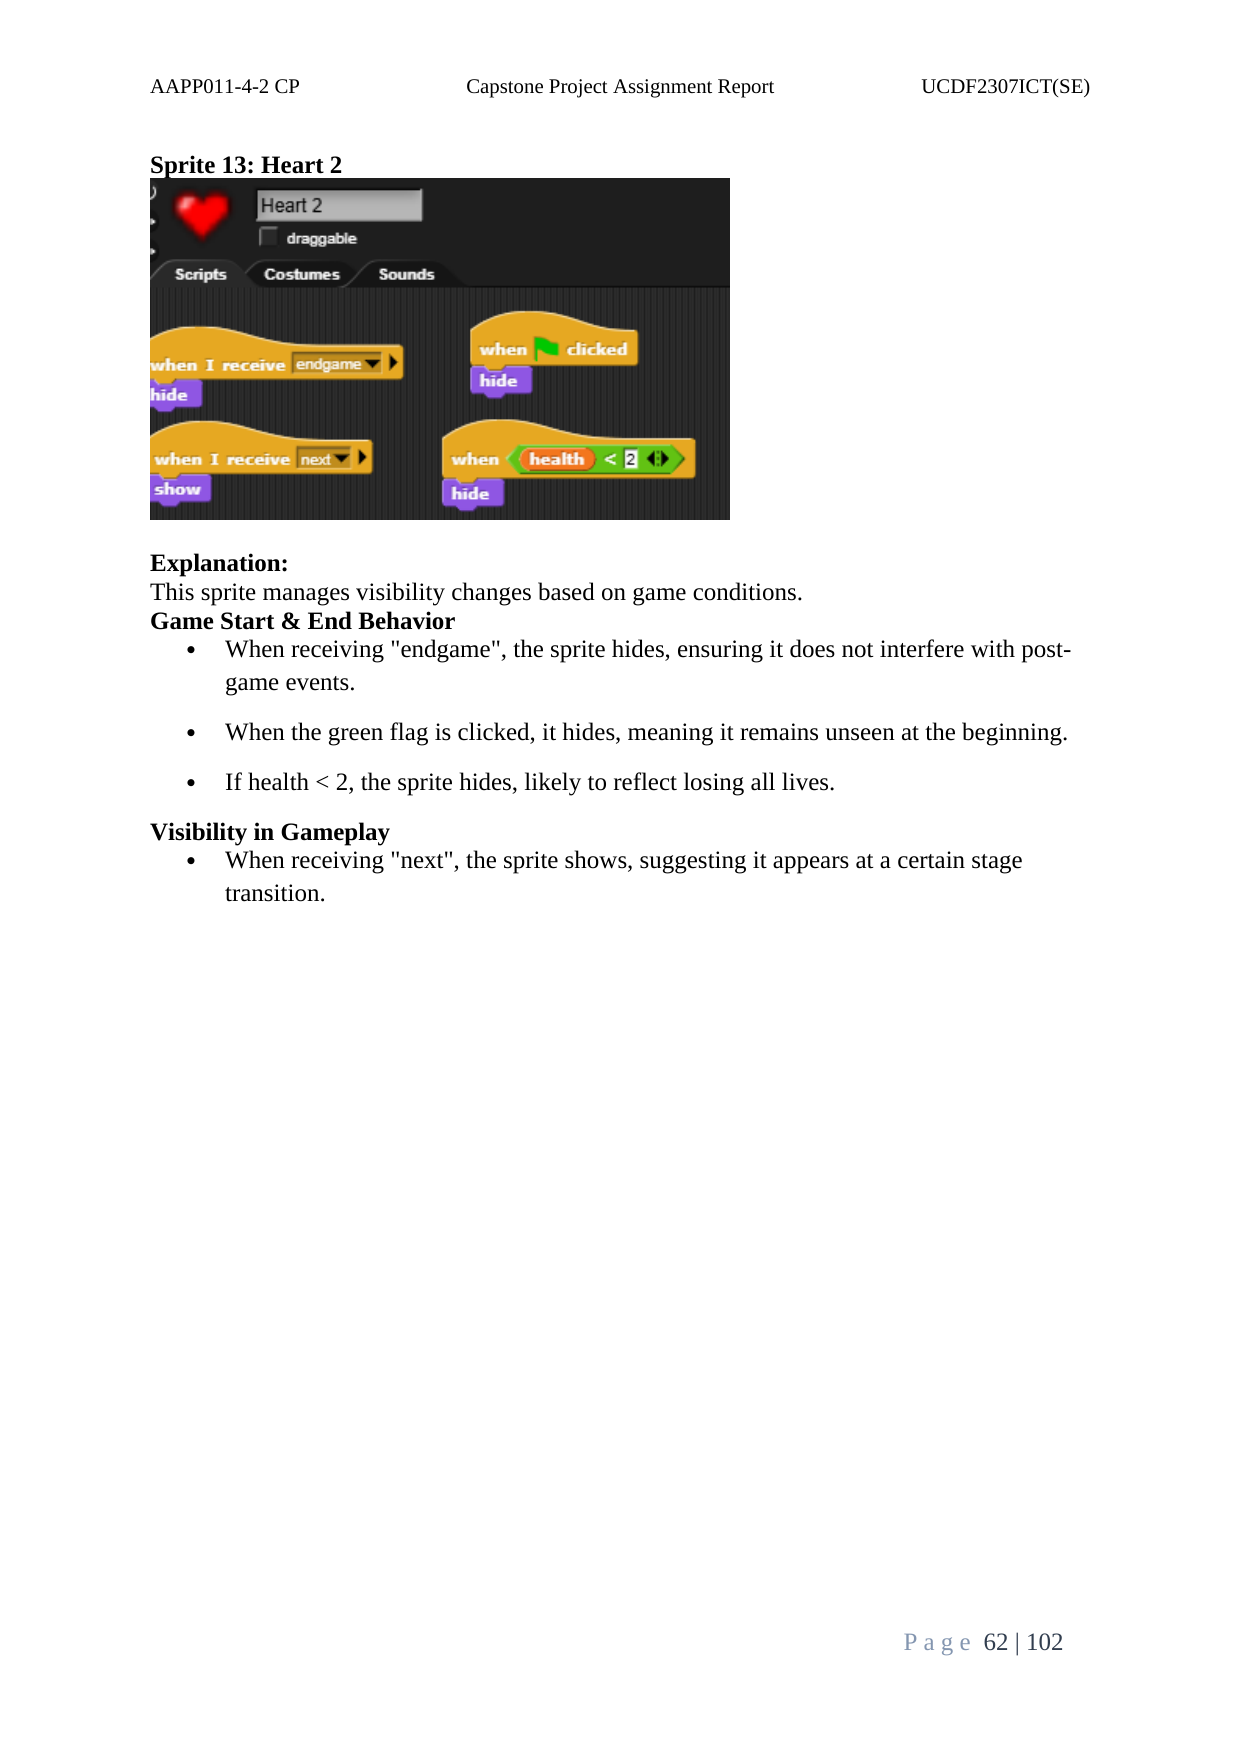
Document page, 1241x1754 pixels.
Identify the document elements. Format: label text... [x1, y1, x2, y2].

text Game Start & End Behavior [150, 606, 1090, 634]
list When receiving "endgame", the sprite hides, ensuring it does not interfere with post-game events. [187, 634, 1090, 696]
picture [150, 178, 730, 520]
text Explanation: [150, 548, 1090, 577]
list If health < 2, the sprite hides, likely to reflect losing all lives. [187, 767, 1090, 796]
text Visibility in Gameplay [150, 817, 1090, 845]
list When the green flag is clicked, it hides, meaning it remains unseen at the beginning. [187, 717, 1090, 746]
text This sprite manages visibility changes based on game conditions. [150, 577, 1090, 606]
text Sprite 13: Heart 2 [150, 150, 1090, 179]
list When receiving "next", the sprite shows, suggesting it appears at a certain stage transition. [187, 845, 1090, 907]
